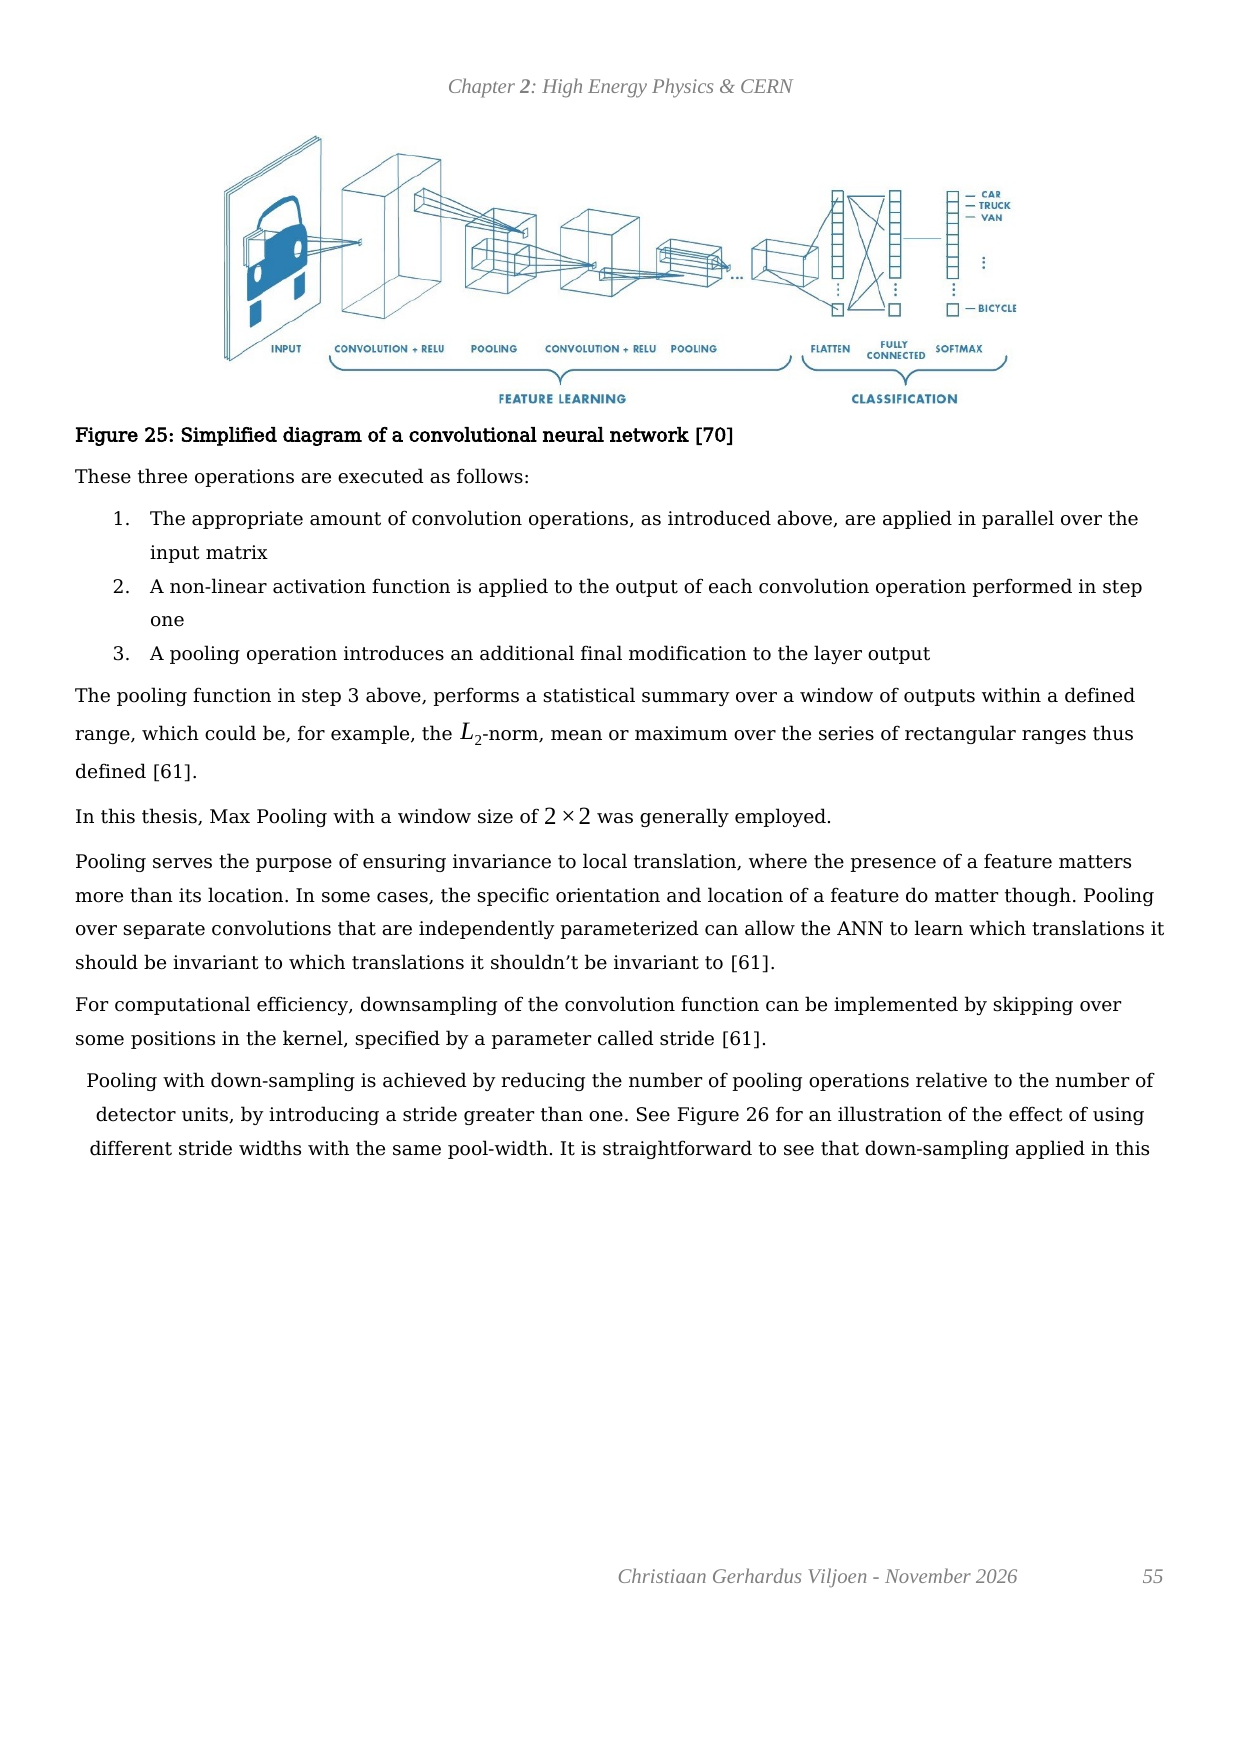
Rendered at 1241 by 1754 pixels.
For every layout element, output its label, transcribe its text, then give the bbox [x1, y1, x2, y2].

list A pooling operation introduces an additional final modification to the layer output [112, 642, 1165, 664]
text Pooling with down-sampling is achieved by reducing the number of pooling operations relative to the number of detector units, by introducing a stride greater than one. See Figure 26 for an illustration of the effect of using different stride widths with the same pool-width. It is straightforward to see that down-sampling applied in this manner will lead to fewer inputs to process, reduced memory requirements and improved statistical efficiency [75, 1069, 1165, 1159]
list The appropriate amount of convolution operations, as introduced above, are applied in parallel over the input matrix [112, 507, 1165, 563]
list A non-linear activation function is applied to the output of each convolution operation performed in step one [112, 574, 1165, 631]
text Pooling serves the purpose of ensuring invariance to local translation, where the presence of a feature matters more than its location. In some cases, the specific orientation and location of a feature do matter though. Pooling over separate convolutions that are independently parameterized can allow the ANN to learn which translations it should be invariant to which translations it shouldn’t be invariant to . [75, 849, 1165, 973]
text For computational efficiency, downsampling of the convolution function can be implemented by skipping over some positions in the kernel, specified by a parameter called stride . [75, 993, 1165, 1049]
text These three operations are executed as follows: [75, 465, 1165, 487]
text The pooling function in step 3 above, performs a statistical summary over a window of outputs within a defined range, which could be, for example, the -norm, mean or maximum over the series of rectangular ranges thus defined . [75, 684, 1165, 783]
text In this thesis, Max Pooling with a window size of was generally employed. [75, 802, 1165, 830]
picture [223, 135, 1017, 404]
text Figure 25: Simplified diagram of a convolutional neural network [75, 423, 1165, 445]
